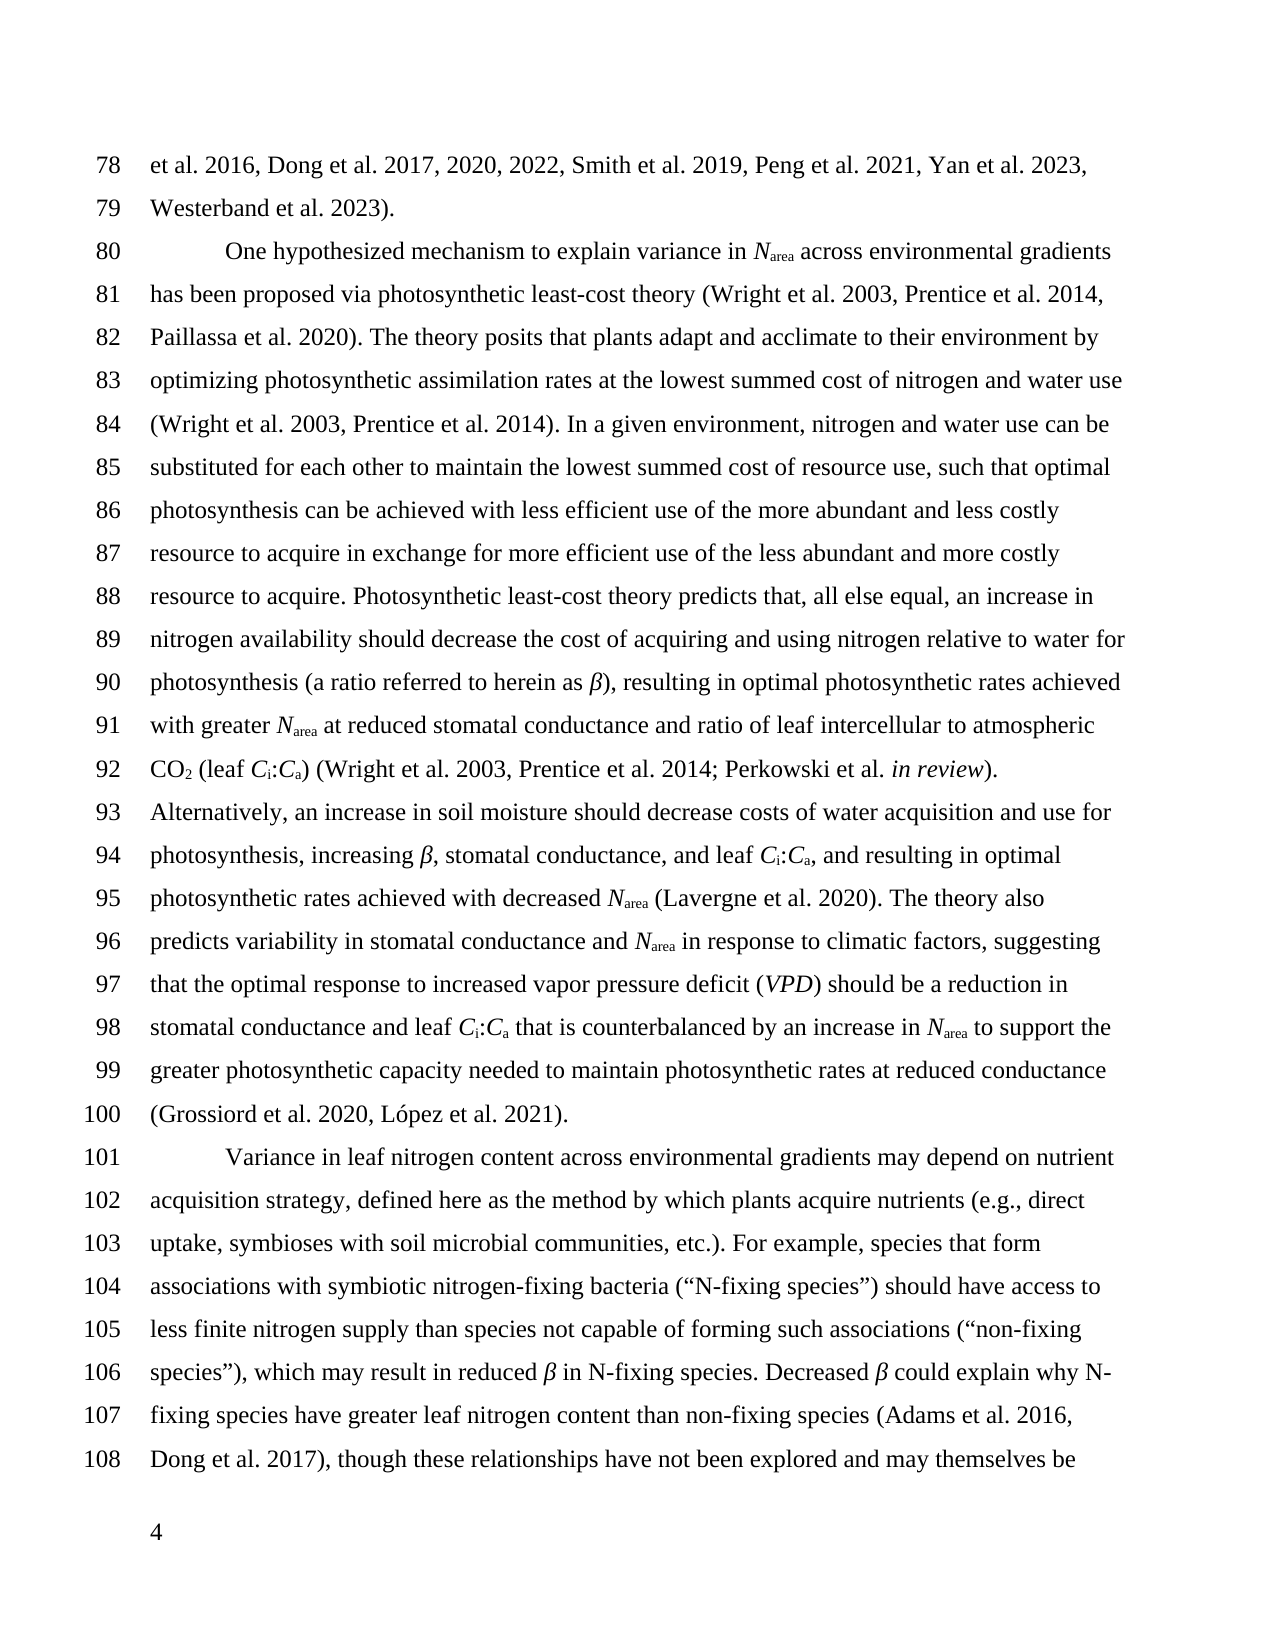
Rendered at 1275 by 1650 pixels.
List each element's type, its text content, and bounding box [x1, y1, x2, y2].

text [150, 150, 1125, 222]
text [150, 1142, 1125, 1472]
text One hypothesized mechanism to explain variance in Narea across environmental gradients has been proposed via photosynthetic least-cost theory (Wright et al. 2003, Prentice et al. 2014, Paillassa et al. 2020). The theory posits that plants adapt and acclimate to their environment by optimizing photosynthetic assimilation rates at the lowest summed cost of nitrogen and water use (Wright et al. 2003, Prentice et al. 2014). In a given environment, nitrogen and water use can be substituted for each other to maintain the lowest summed cost of resource use, such that optimal photosynthesis can be achieved with less efficient use of the more abundant and less costly resource to acquire in exchange for more efficient use of the less abundant and more costly resource to acquire. Photosynthetic least-cost theory predicts that, all else equal, an increase in nitrogen availability should decrease the cost of acquiring and using nitrogen relative to water for photosynthesis (a ratio referred to herein as β), resulting in optimal photosynthetic rates achieved with greater Narea at reduced stomatal conductance and ratio of leaf intercellular to atmospheric CO2 (leaf Ci:Ca) (Wright et al. 2003, Prentice et al. 2014; Perkowski et al. in review). Alternatively, an increase in soil moisture should decrease costs of water acquisition and use for photosynthesis, increasing β, stomatal conductance, and leaf Ci:Ca, and resulting in optimal photosynthetic rates achieved with decreased Narea (Lavergne et al. 2020). The theory also predicts variability in stomatal conductance and Narea in response to climatic factors, suggesting that the optimal response to increased vapor pressure deficit (VPD) should be a reduction in stomatal conductance and leaf Ci:Ca that is counterbalanced by an increase in Narea to support the greater photosynthetic capacity needed to maintain photosynthetic rates at reduced conductance (Grossiord et al. 2020, López et al. 2021). [150, 236, 1125, 1127]
